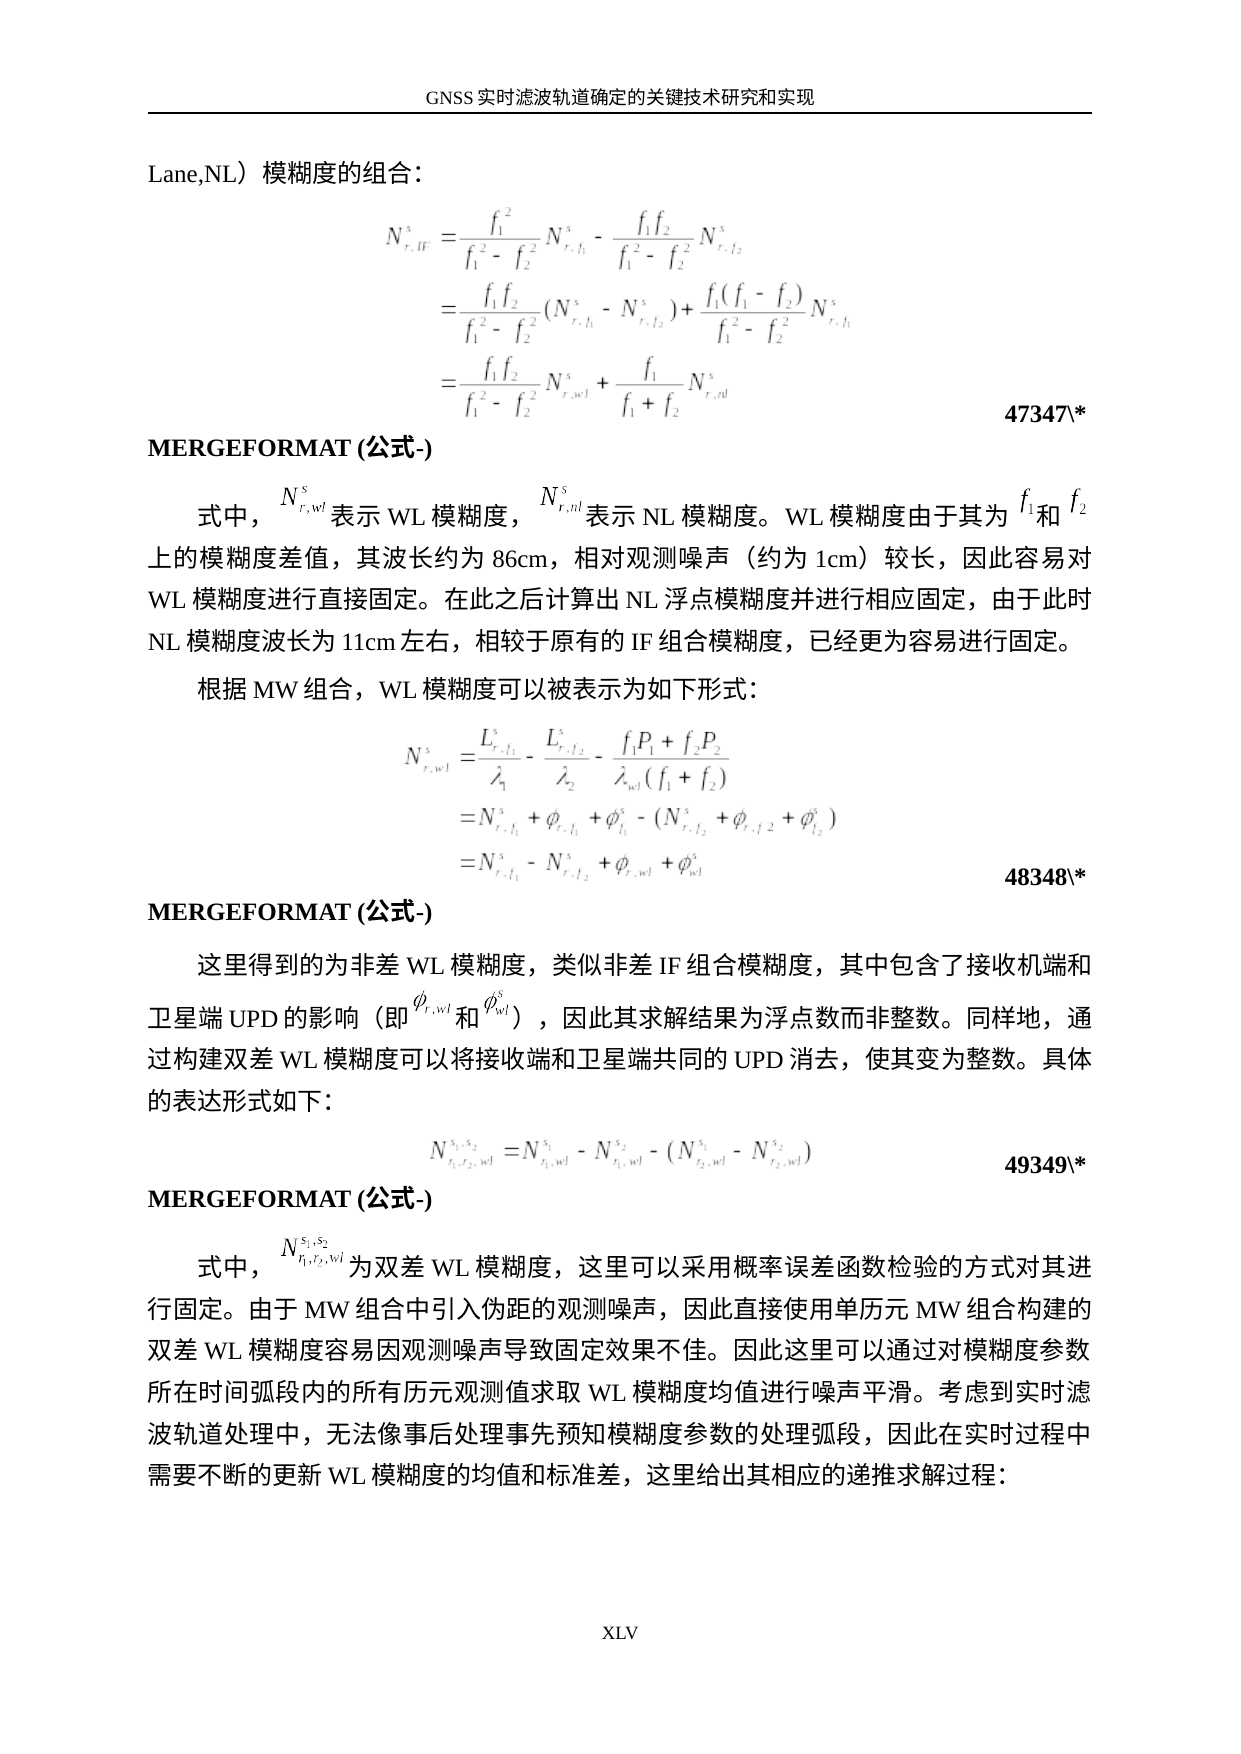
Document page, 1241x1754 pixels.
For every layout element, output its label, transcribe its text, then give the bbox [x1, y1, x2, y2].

text 式中，为双差WL模糊度，这里可以采用概率误差函数检验的方式对其进行固定。由于MW组合中引入伪距的观测噪声，因此直接使用单历元MW组合构建的双差WL模糊度容易因观测噪声导致固定效果不佳。因此这里可以通过对模糊度参数所在时间弧段内的所有历元观测值求取WL模糊度均值进行噪声平滑。考虑到实时滤波轨道处理中，无法像事后处理事先预知模糊度参数的处理弧段，因此在实时过程中需要不断的更新WL模糊度的均值和标准差，这里给出其相应的递推求解过程： [148, 1227, 1092, 1492]
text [148, 148, 1092, 189]
text 这里得到的为非差WL模糊度，类似非差IF组合模糊度，其中包含了接收机端和卫星端UPD的影响（即和），因此其求解结果为浮点数而非整数。同样地，通过构建双差WL模糊度可以将接收端和卫星端共同的UPD消去，使其变为整数。具体的表达形式如下： [148, 940, 1092, 1118]
text 根据MW组合，WL模糊度可以被表示为如下形式： [148, 664, 1092, 706]
text 式中，表示WL模糊度，表示NL模糊度。WL模糊度由于其为和上的模糊度差值，其波长约为86cm，相对观测噪声（约为1cm）较长，因此容易对WL模糊度进行直接固定。在此之后计算出NL浮点模糊度并进行相应固定，由于此时NL模糊度波长为11cm左右，相较于原有的IF组合模糊度，已经更为容易进行固定。 [148, 476, 1092, 658]
